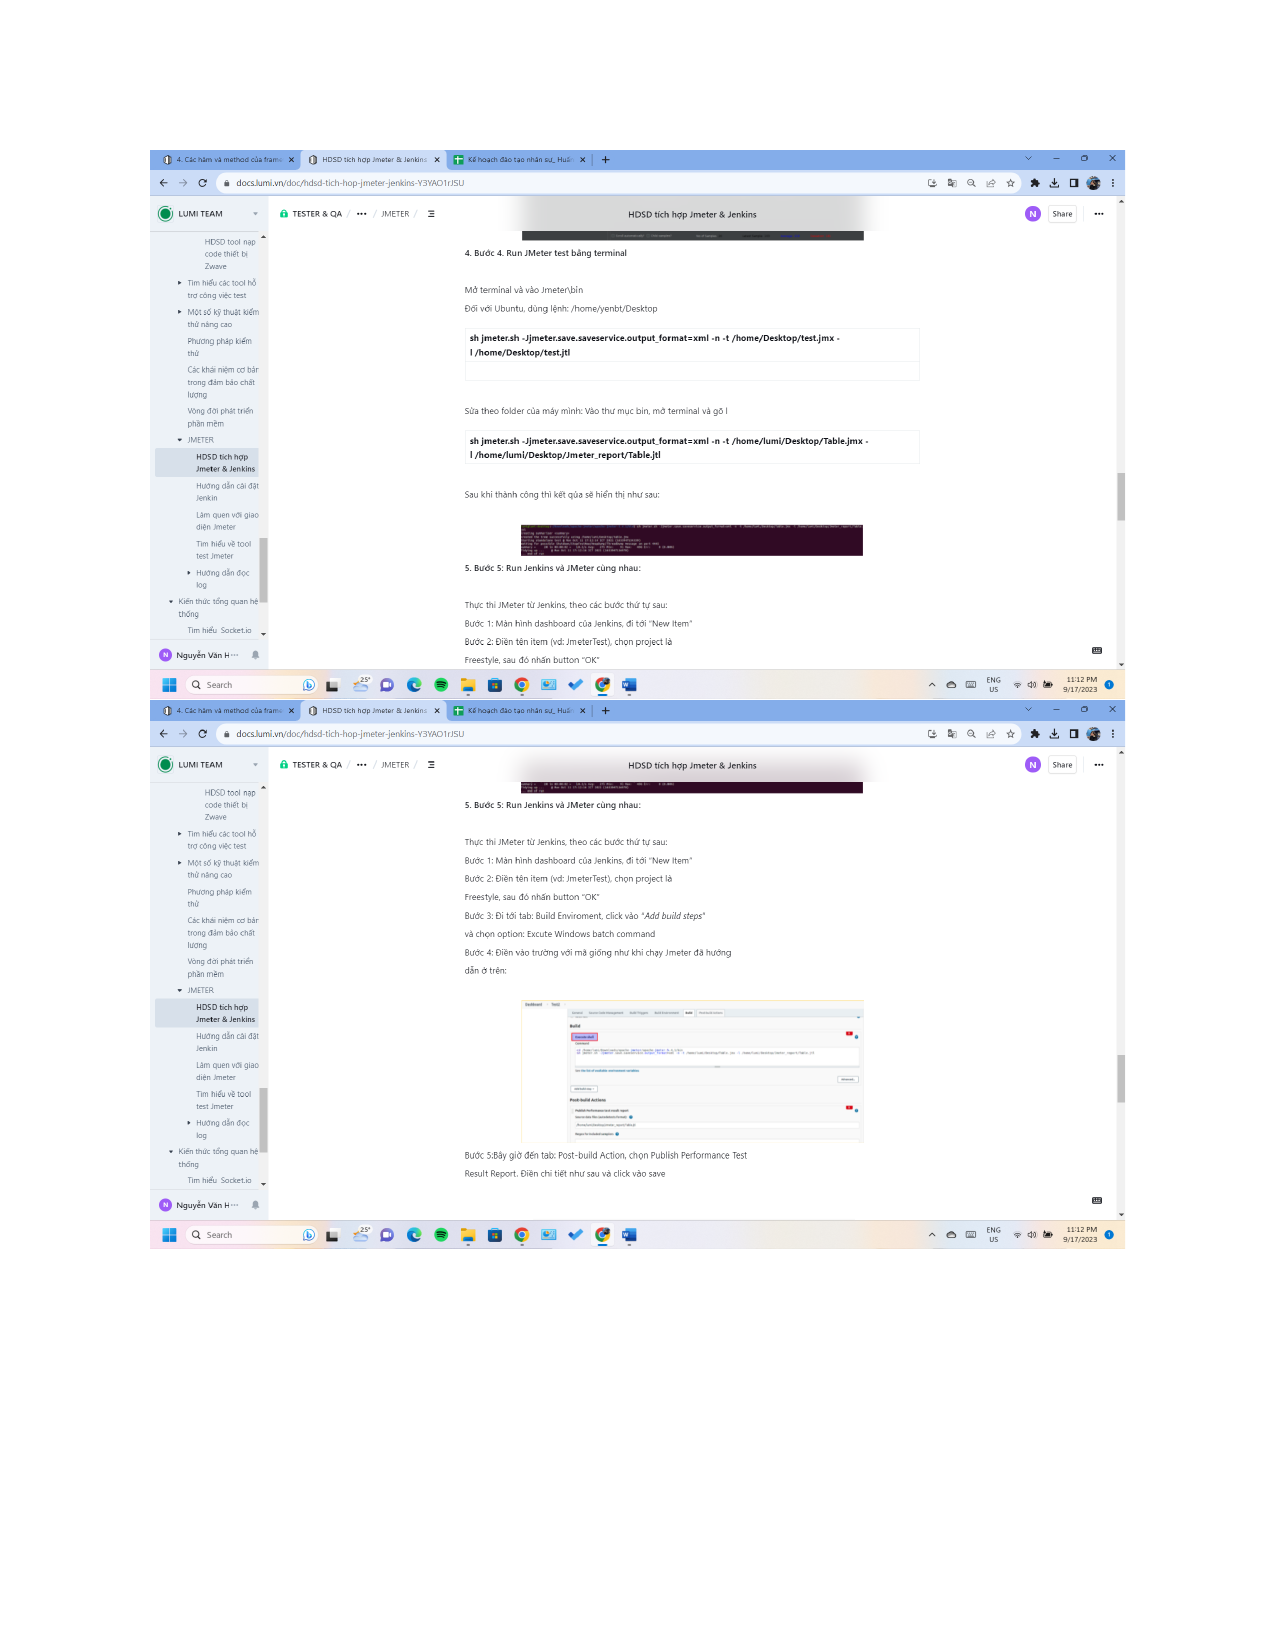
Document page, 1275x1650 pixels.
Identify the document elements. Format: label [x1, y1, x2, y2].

picture [150, 150, 1125, 699]
picture [150, 700, 1125, 1249]
